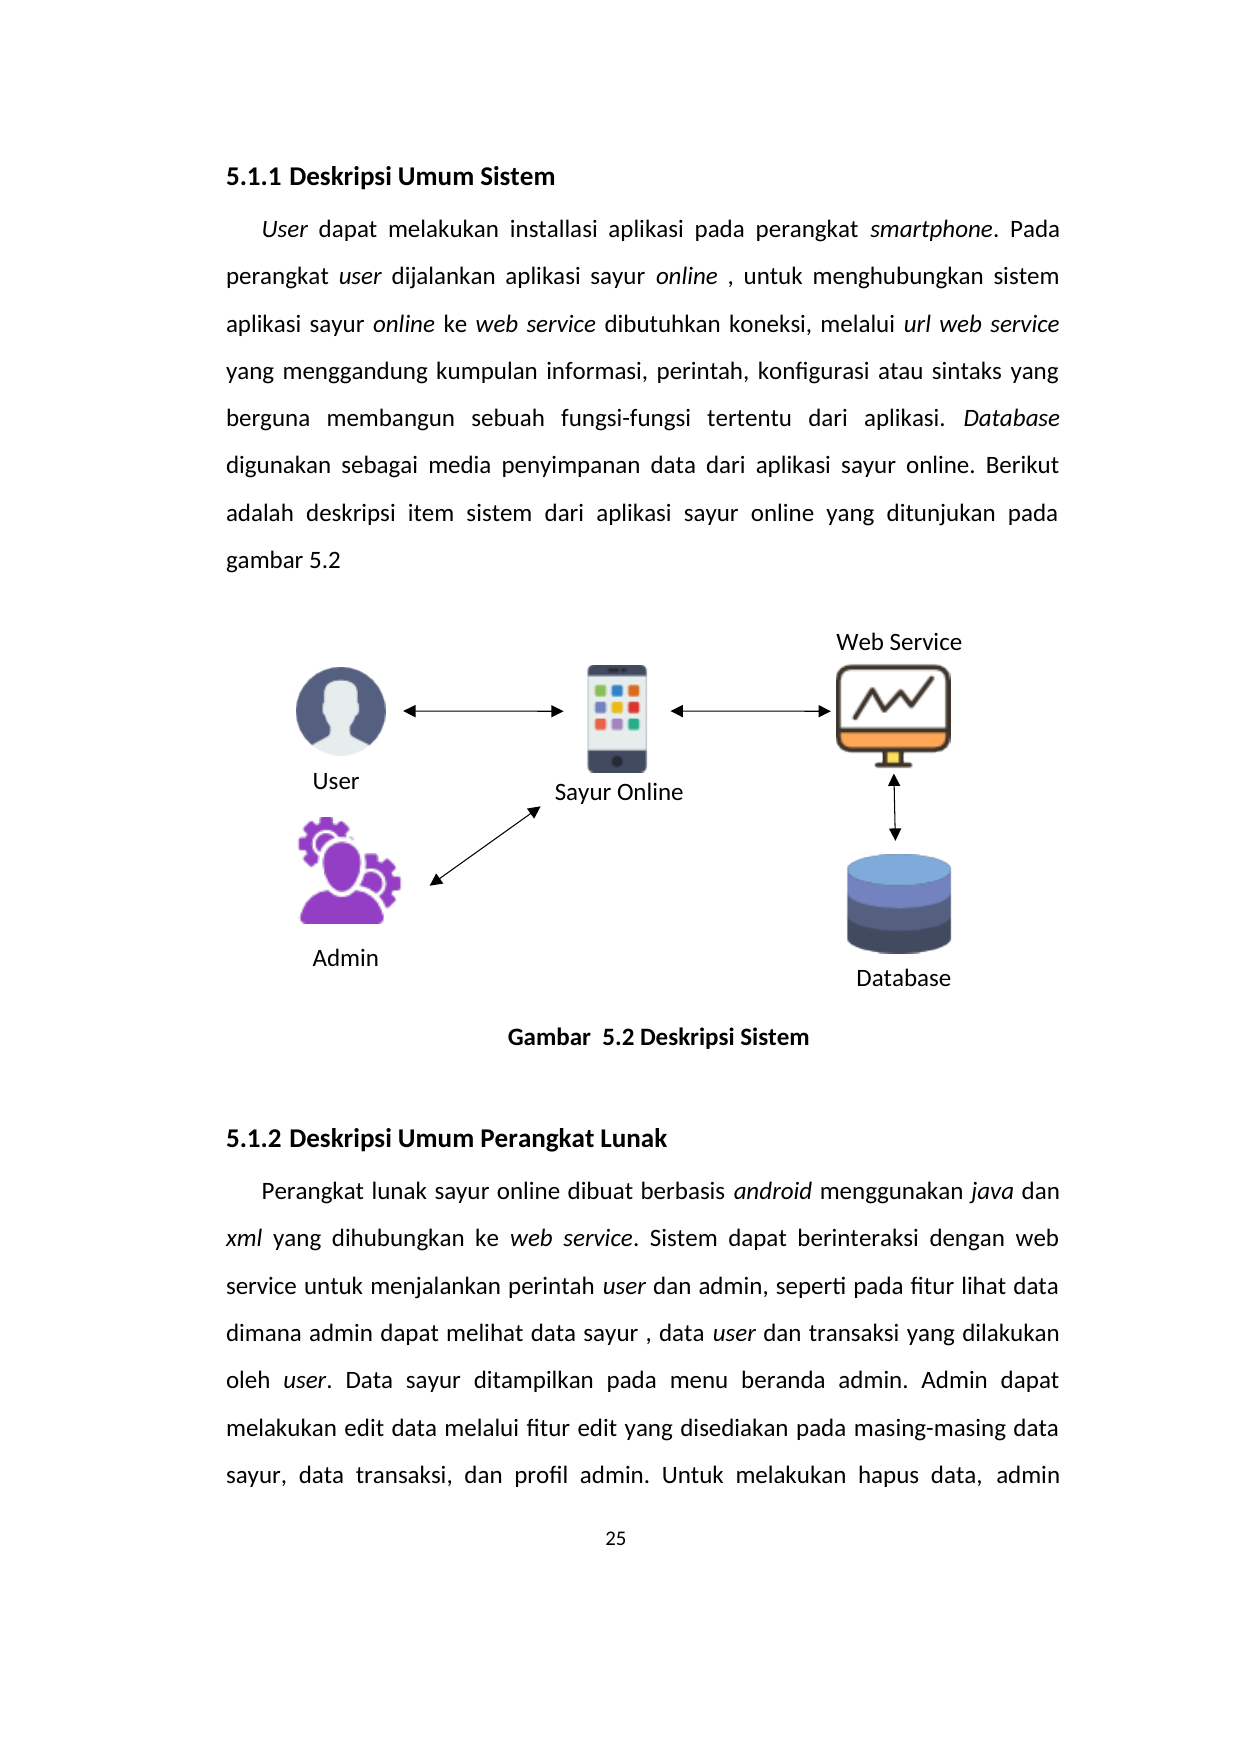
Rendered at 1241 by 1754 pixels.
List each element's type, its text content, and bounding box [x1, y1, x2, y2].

picture [296, 667, 386, 756]
picture [564, 665, 671, 773]
picture [296, 817, 404, 924]
subtitle 5.1.2 Deskripsi Umum Perangkat Lunak [226, 1121, 1092, 1154]
picture [842, 854, 957, 954]
picture [836, 659, 951, 774]
text User dapat melakukan installasi aplikasi pada perangkat smartphone. Pada perangkat user dijalankan aplikasi sayur online , untuk menghubungkan sistem aplikasi sayur online ke web service dibutuhkan koneksi, melalui url web service yang menggandung kumpulan informasi, perintah, konfigurasi atau sintaks yang berguna membangun sebuah fungsi-fungsi tertentu dari aplikasi. Database digunakan sebagai media penyimpanan data dari aplikasi sayur online. Berikut adalah deskripsi item sistem dari aplikasi sayur online yang ditunjukan pada gambar 5.2 [226, 213, 1060, 575]
subtitle Gambar 5.2 Deskripsi Sistem [226, 1021, 1092, 1051]
subtitle 5.1.1 Deskripsi Umum Sistem [226, 159, 1092, 192]
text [226, 1175, 1060, 1489]
